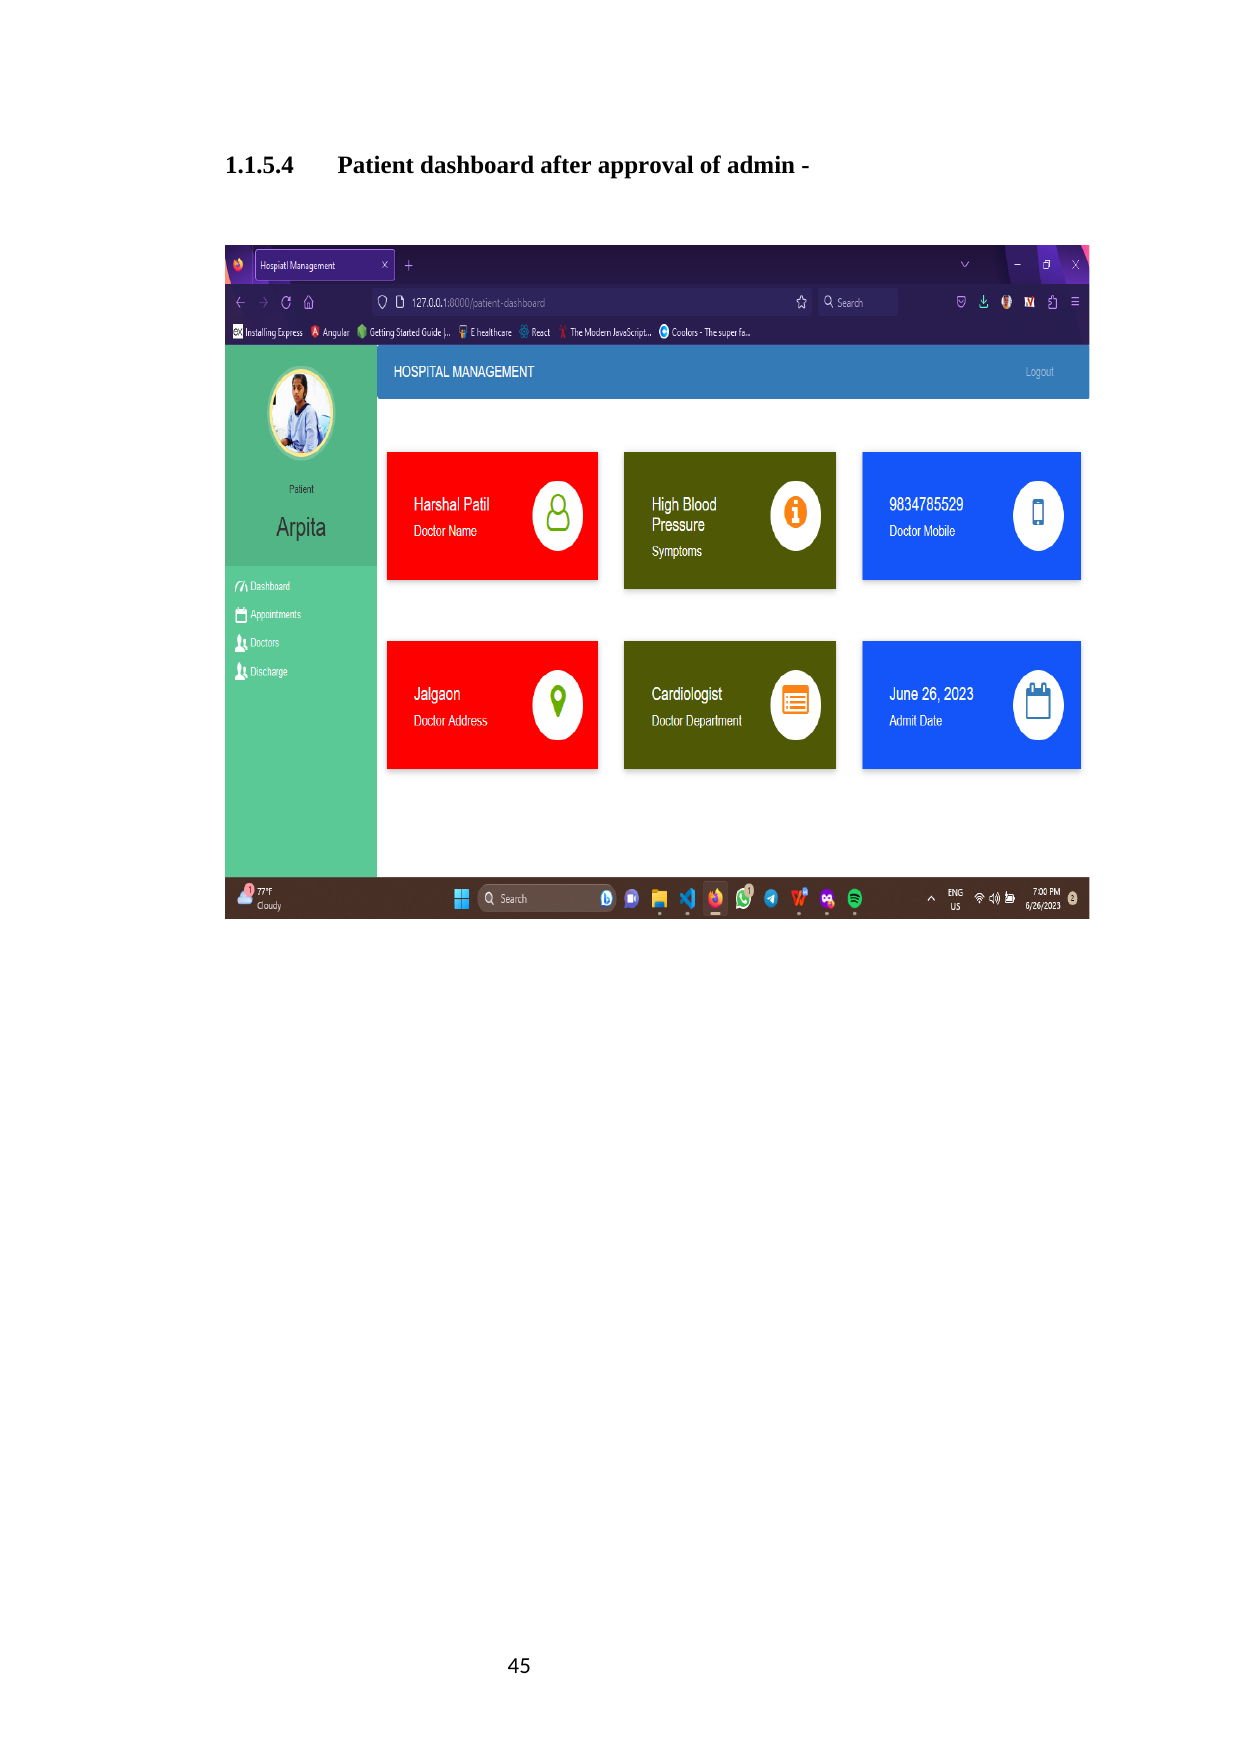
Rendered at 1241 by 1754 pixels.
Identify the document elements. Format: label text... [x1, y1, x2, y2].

picture [225, 245, 1090, 919]
list Patient dashboard after approval of admin - [225, 150, 1090, 179]
